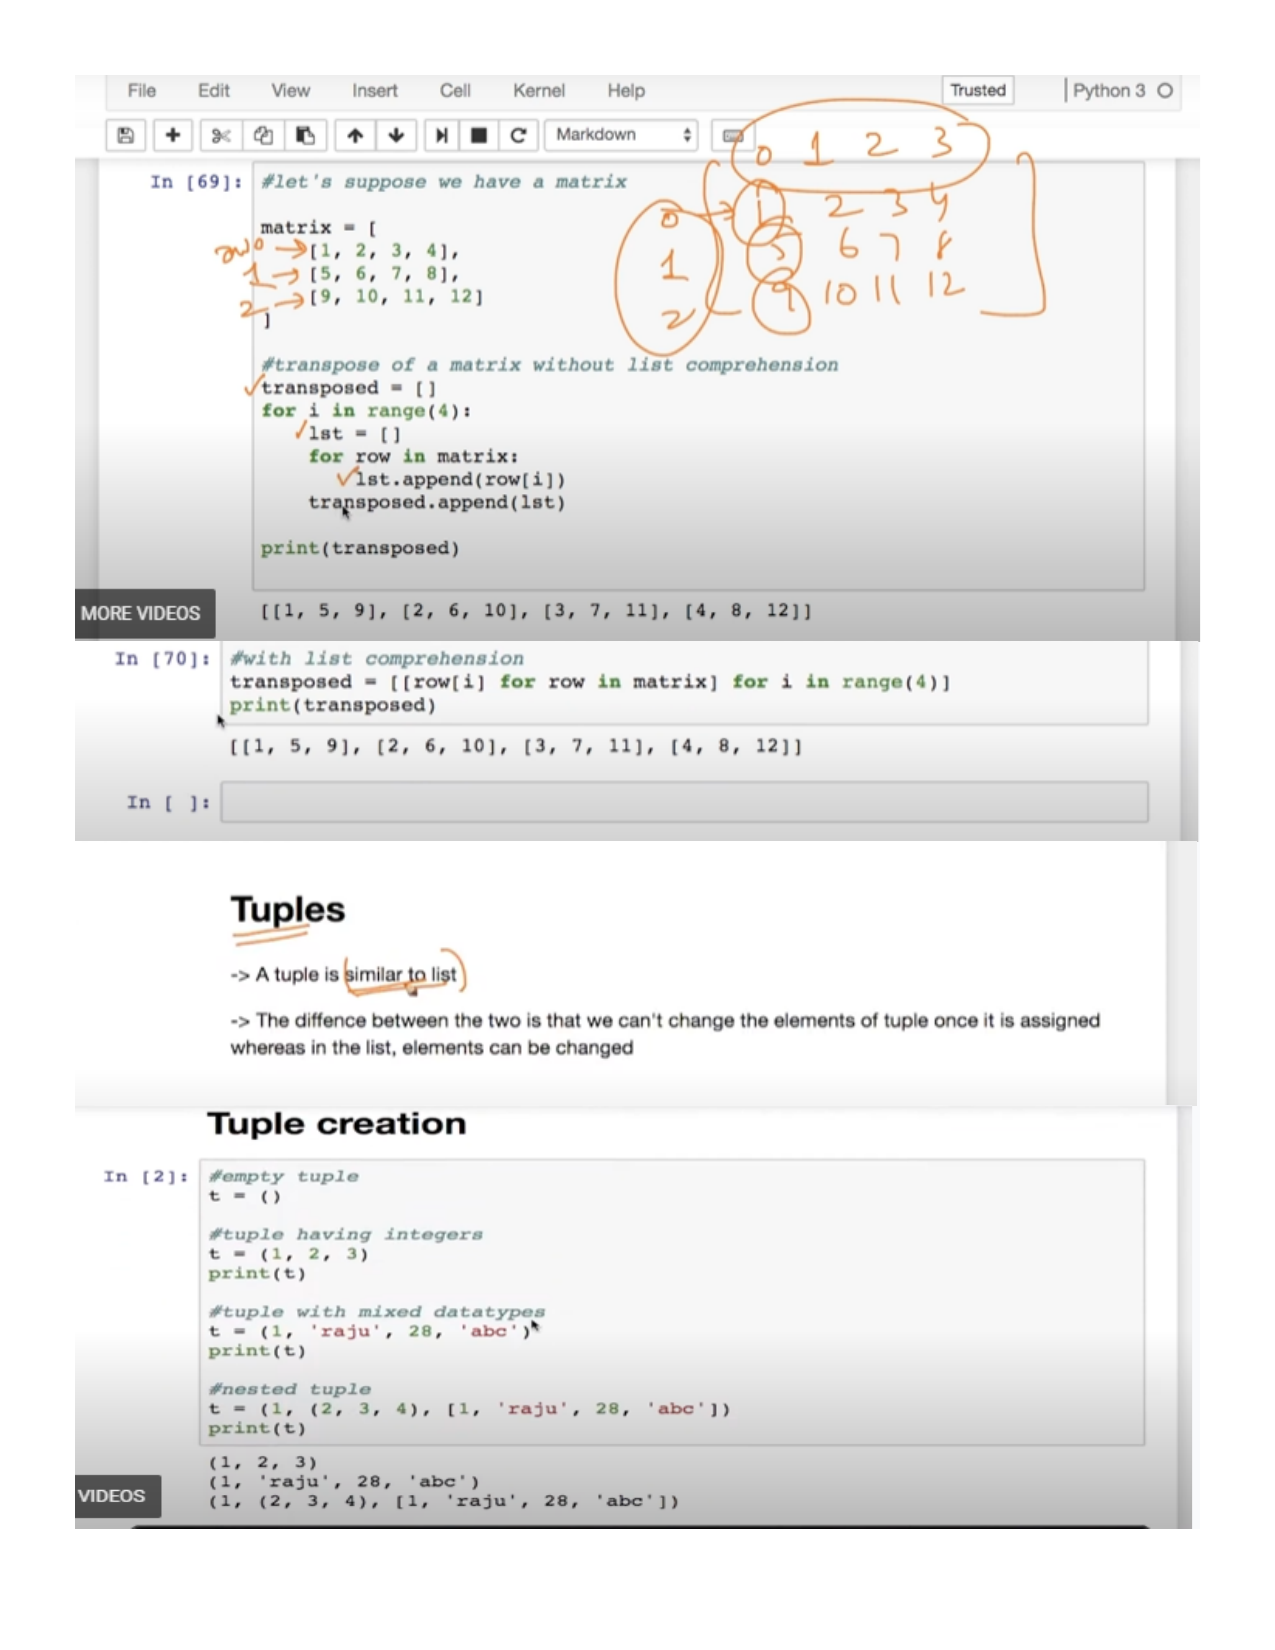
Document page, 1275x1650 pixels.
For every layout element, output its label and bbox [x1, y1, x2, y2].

picture [75, 75, 1200, 1529]
